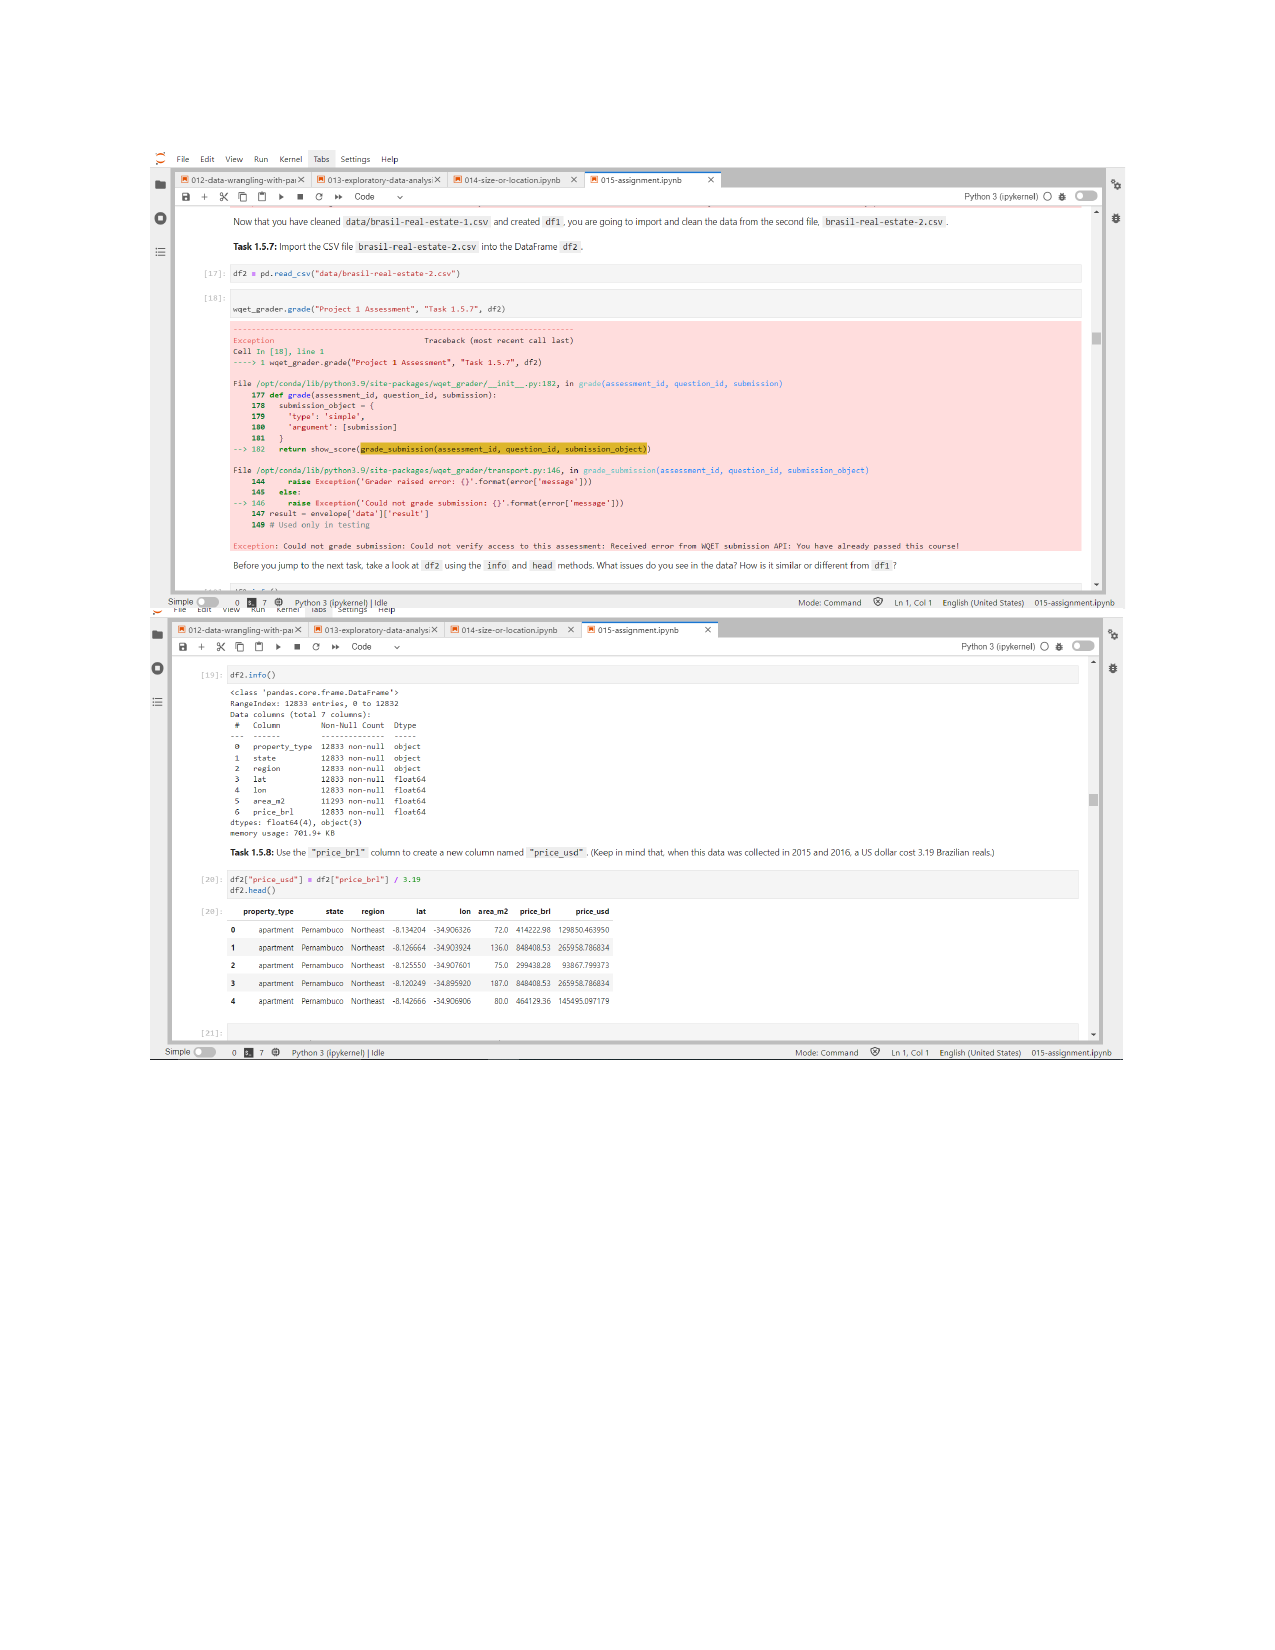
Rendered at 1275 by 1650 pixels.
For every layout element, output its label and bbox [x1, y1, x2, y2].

picture [150, 150, 1125, 1060]
